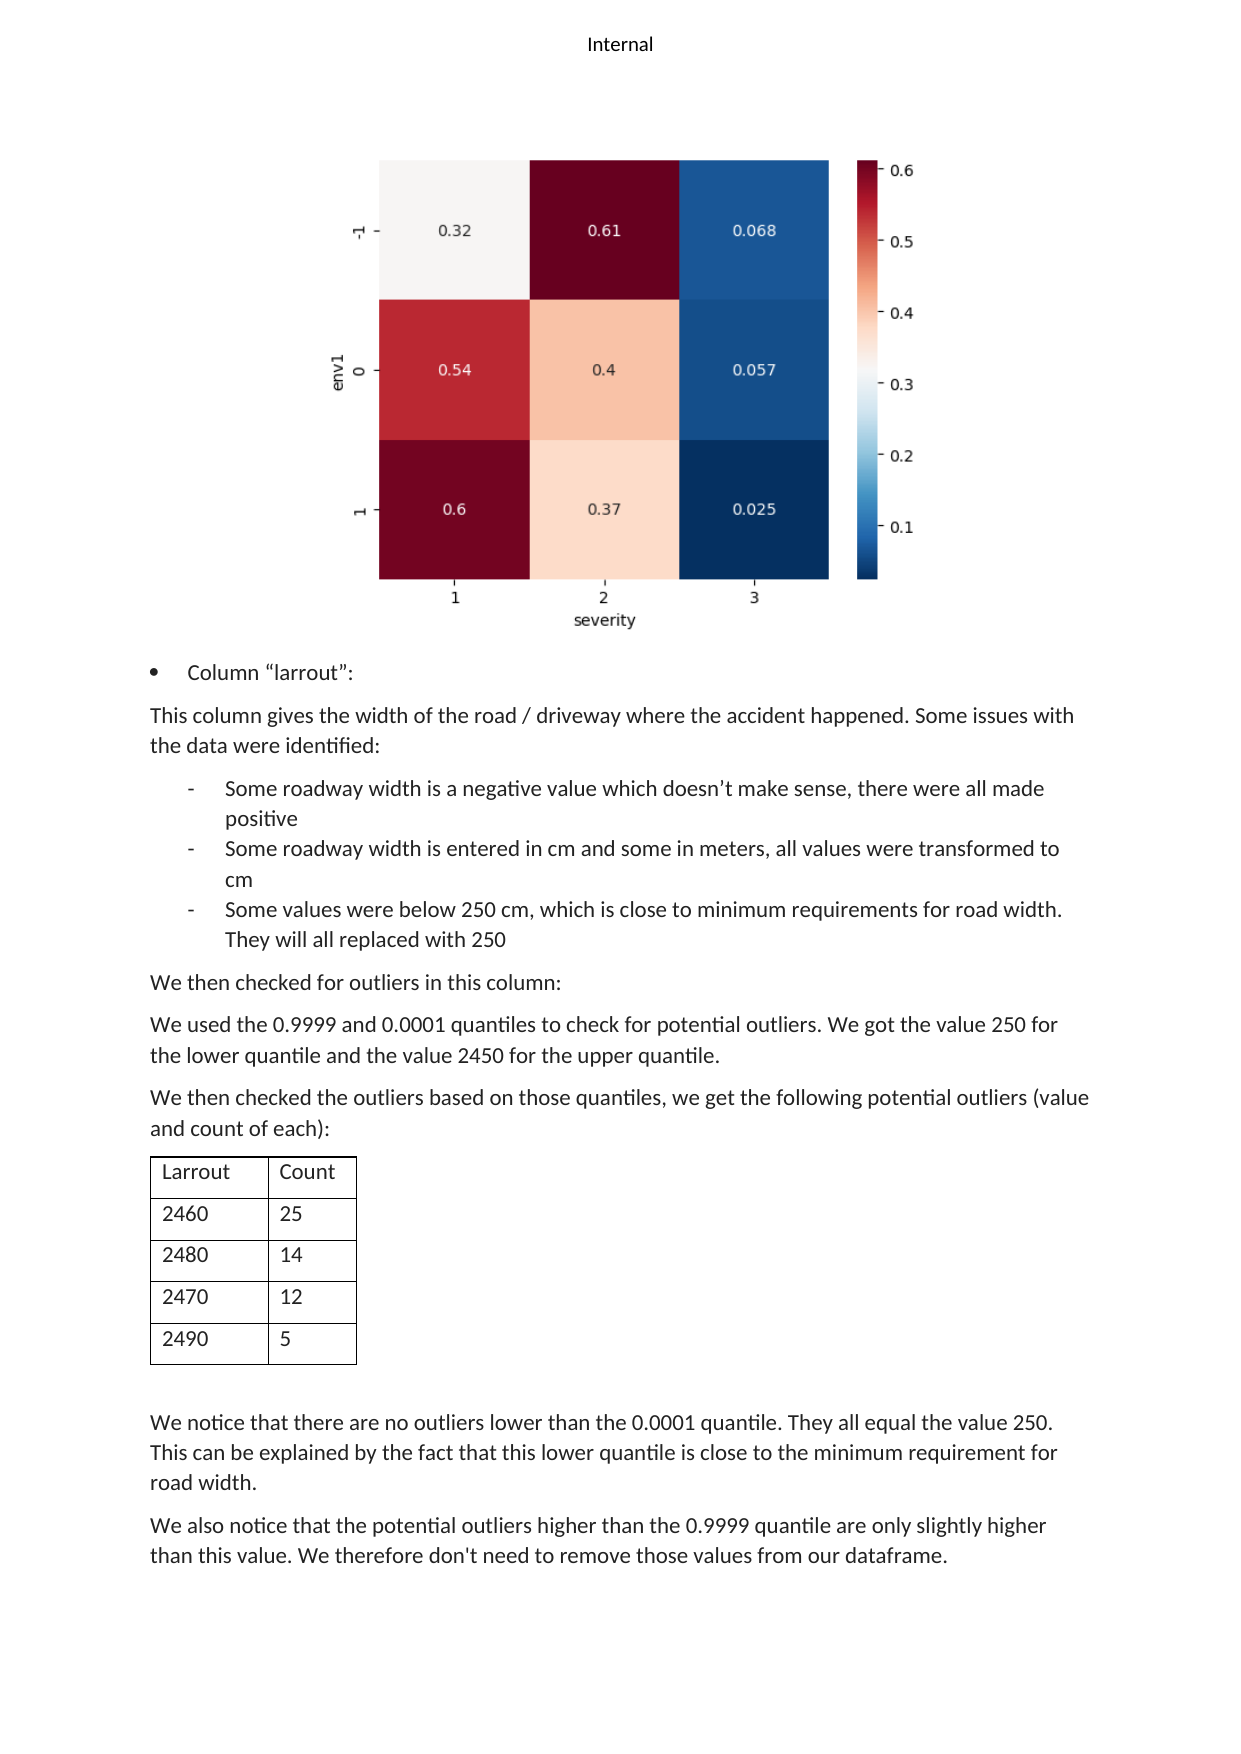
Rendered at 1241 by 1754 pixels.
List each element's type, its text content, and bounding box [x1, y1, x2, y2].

table_cell 25 [269, 1199, 356, 1239]
text We notice that there are no outliers lower than the 0.0001 quantile. They all equal the value 250. This can be explained by the fact that this lower quantile is close to the minimum requirement for road width. [150, 1408, 1092, 1496]
text This column gives the width of the road / driveway where the accident happened. Some issues with the data were identified: [150, 701, 1092, 759]
list Some roadway width is entered in cm and some in meters, all values were transformed to cm [187, 834, 1092, 893]
table_cell 14 [269, 1241, 356, 1281]
text We then checked the outliers based on those quantiles, we get the following potential outliers (value and count of each): [150, 1083, 1092, 1142]
table_cell 12 [269, 1282, 356, 1323]
list Column “larrout”: [150, 658, 1092, 687]
table_cell 2480 [151, 1241, 268, 1281]
table_cell 2460 [151, 1199, 268, 1239]
picture [318, 150, 924, 644]
list Some values were below 250 cm, which is close to minimum requirements for road width. They will all replaced with 250 [187, 895, 1092, 953]
table_cell 2490 [151, 1324, 268, 1364]
table_header Count [269, 1158, 356, 1198]
list Some roadway width is a negative value which doesn’t make sense, there were all made positive [187, 774, 1092, 832]
text We then checked for outliers in this column: [150, 968, 1092, 996]
table_header Larrout [151, 1158, 268, 1198]
text We also notice that the potential outliers higher than the 0.9999 quantile are only slightly higher than this value. We therefore don't need to remove those values from our dataframe. [150, 1511, 1092, 1569]
table_cell 2470 [151, 1282, 268, 1323]
table_cell 5 [269, 1324, 356, 1364]
text We used the 0.9999 and 0.0001 quantiles to check for potential outliers. We got the value 250 for the lower quantile and the value 2450 for the upper quantile. [150, 1011, 1092, 1069]
